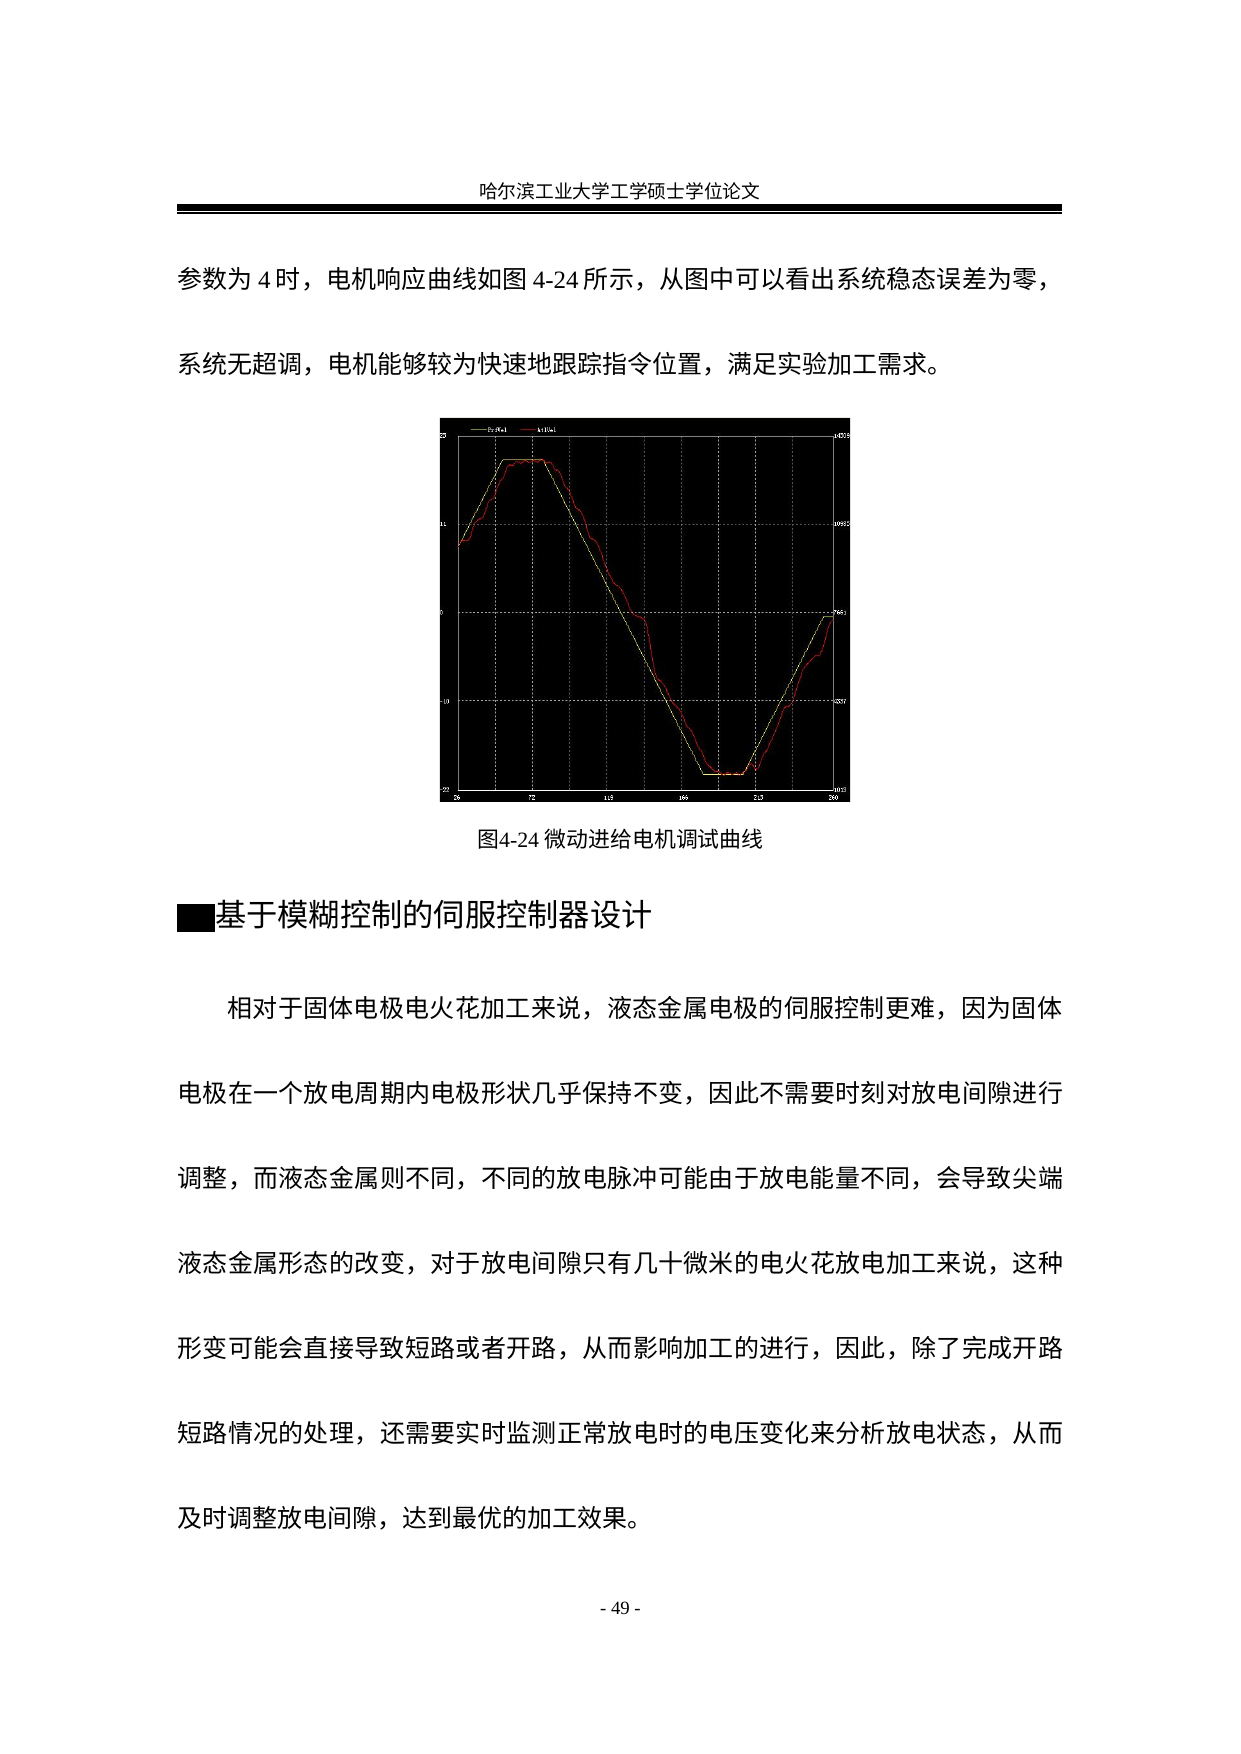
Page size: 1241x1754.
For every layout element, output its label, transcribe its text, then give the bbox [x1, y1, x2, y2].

subtitle 基于模糊控制的伺服控制器设计 [177, 879, 1063, 947]
text 相对于固体电极电火花加工来说，液态金属电极的伺服控制更难，因为固体电极在一个放电周期内电极形状几乎保持不变，因此不需要时刻对放电间隙进行调整，而液态金属则不同，不同的放电脉冲可能由于放电能量不同，会导致尖端液态金属形态的改变，对于放电间隙只有几十微米的电火花放电加工来说，这种形变可能会直接导致短路或者开路，从而影响加工的进行，因此，除了完成开路、短路情况的处理，还需要实时监测正常放电时的电压变化来分析放电状态，从而及时调整放电间隙，达到最优的加工效果。 [177, 973, 1063, 1550]
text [177, 244, 1063, 397]
picture [439, 417, 851, 802]
